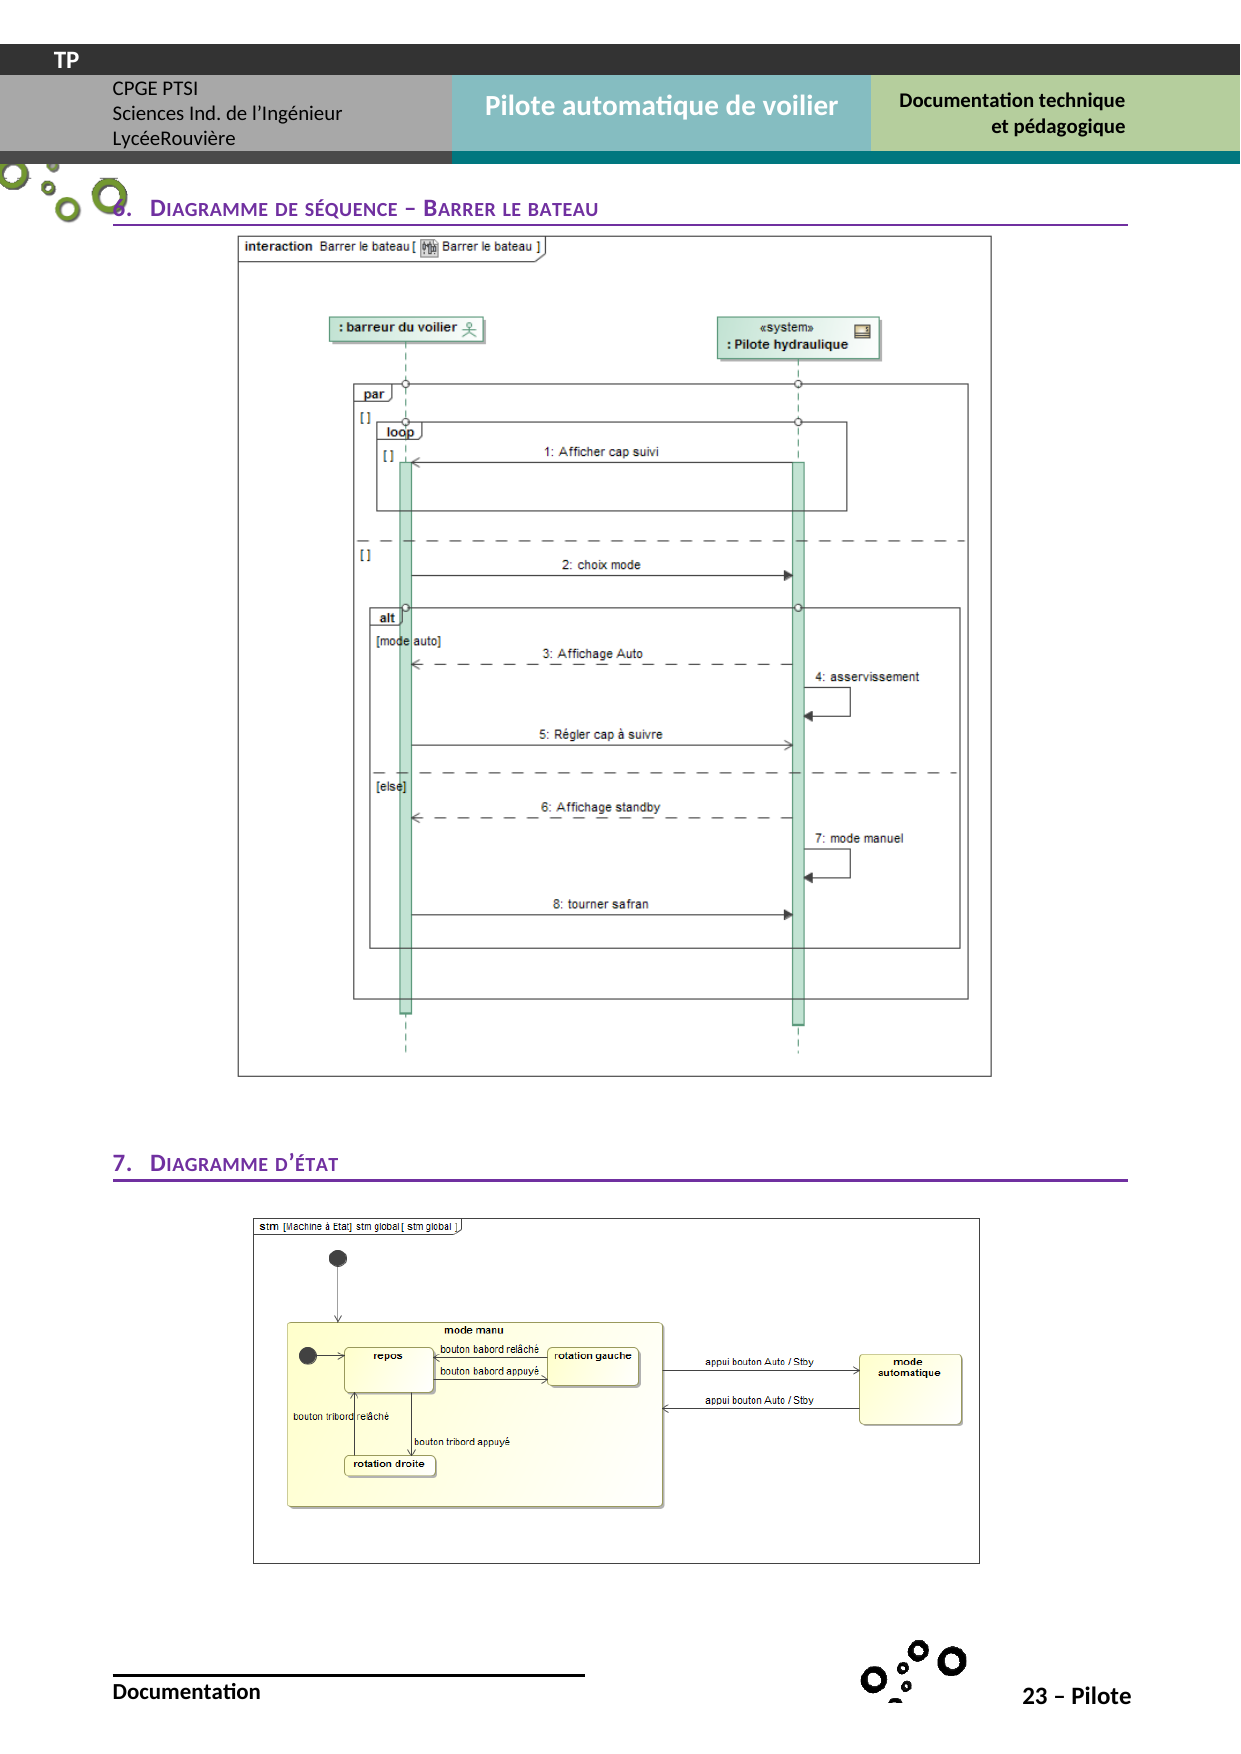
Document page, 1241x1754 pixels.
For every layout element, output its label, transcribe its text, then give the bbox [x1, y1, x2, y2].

picture [0, 164, 128, 224]
picture [860, 1640, 967, 1703]
picture [248, 1213, 992, 1576]
subtitle Diagramme de séquence – Barrer le bateau [112, 192, 1128, 226]
picture [232, 230, 1008, 1122]
subtitle Diagramme d’état [112, 1147, 1128, 1182]
